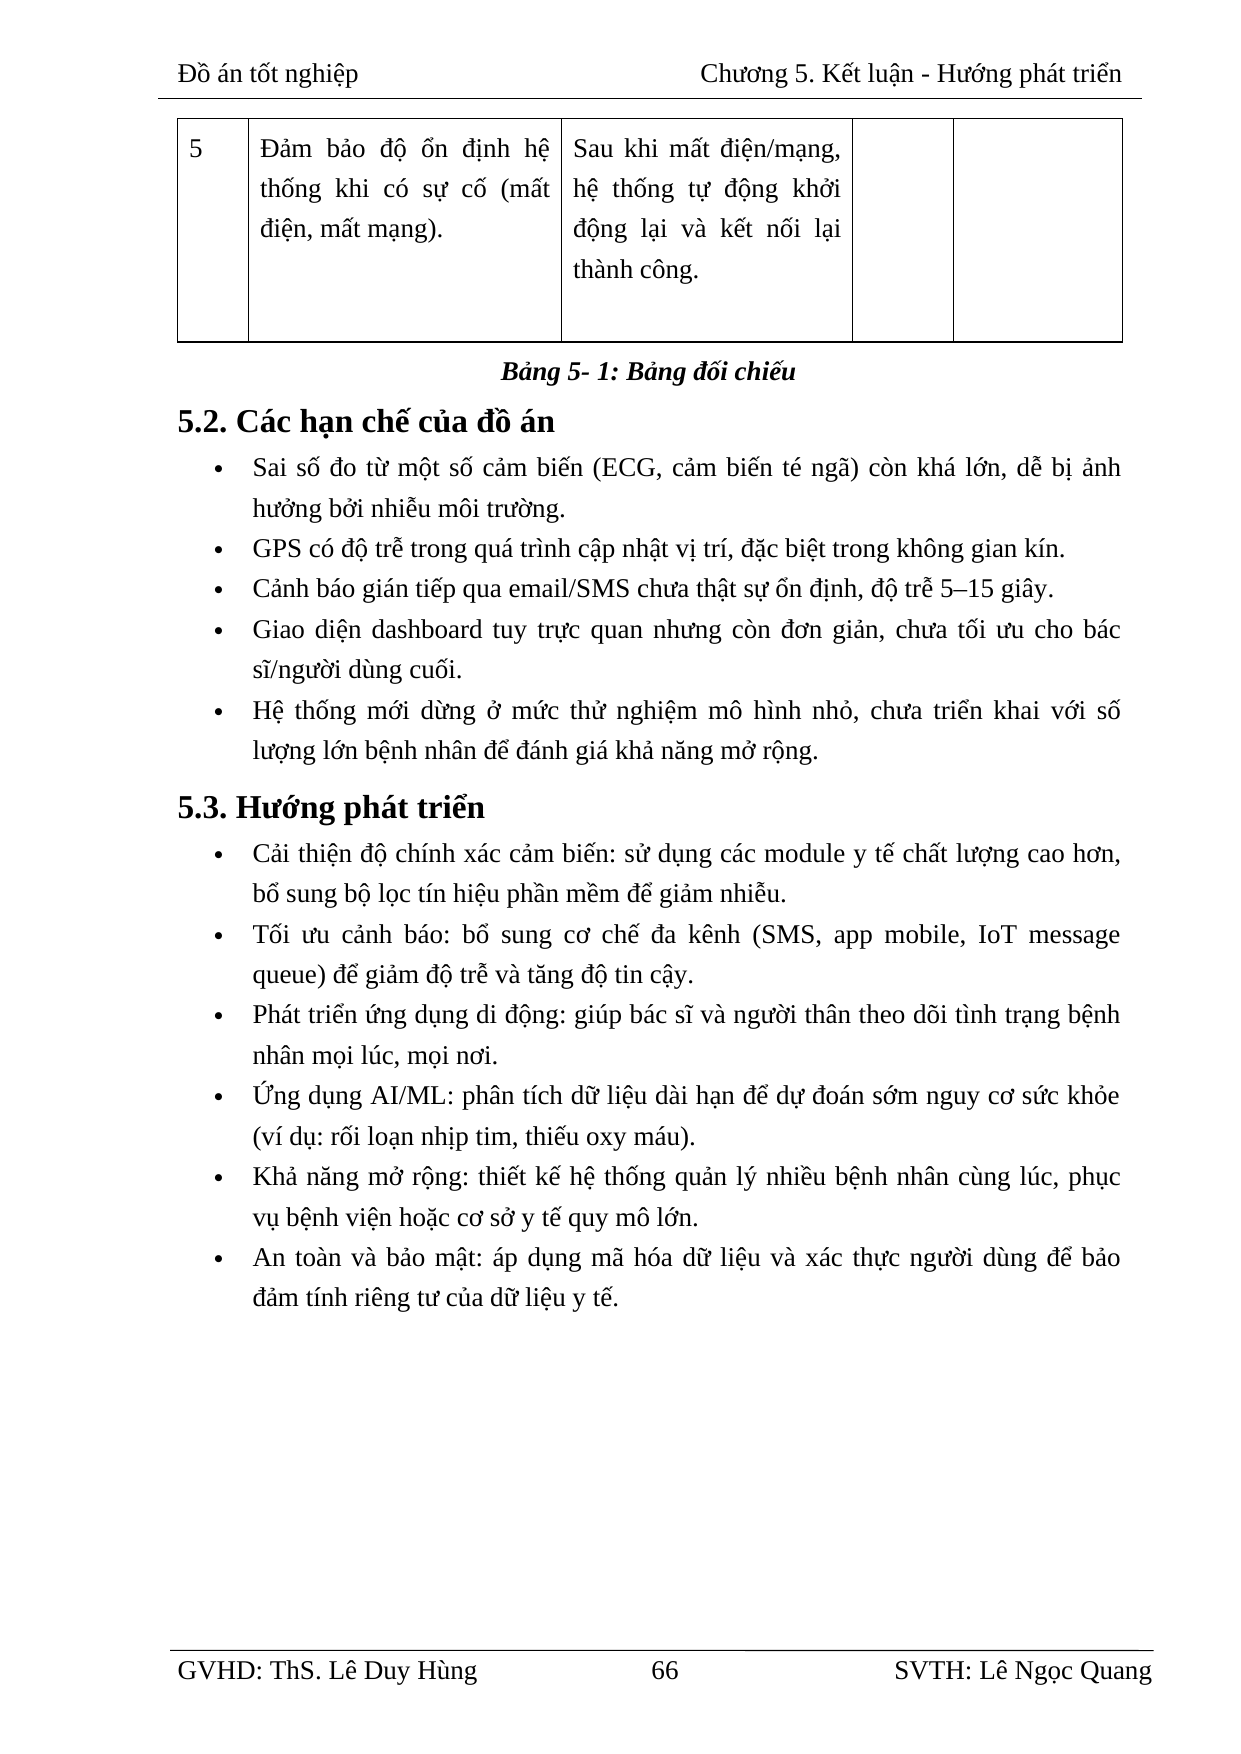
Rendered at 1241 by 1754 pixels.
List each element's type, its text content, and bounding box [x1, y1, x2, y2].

list Tối ưu cảnh báo: bổ sung cơ chế đa kênh (SMS, app mobile, IoT message queue) để giảm độ trễ và tăng độ tin cậy. [215, 918, 1122, 989]
list Phát triển ứng dụng di động: giúp bác sĩ và người thân theo dõi tình trạng bệnh nhân mọi lúc, mọi nơi. [215, 999, 1122, 1070]
list An toàn và bảo mật: áp dụng mã hóa dữ liệu và xác thực người dùng để bảo đảm tính riêng tư của dữ liệu y tế. [215, 1241, 1122, 1313]
list Giao diện dashboard tuy trực quan nhưng còn đơn giản, chưa tối ưu cho bác sĩ/người dùng cuối. [215, 613, 1122, 684]
table_cell 5 [178, 119, 248, 341]
table_cell [853, 119, 953, 341]
table_cell [954, 119, 1122, 341]
subtitle Các hạn chế của đồ án [177, 402, 1122, 440]
list Sai số đo từ một số cảm biến (ECG, cảm biến té ngã) còn khá lớn, dễ bị ảnh hưởng bởi nhiễu môi trường. [215, 451, 1122, 523]
list GPS có độ trễ trong quá trình cập nhật vị trí, đặc biệt trong không gian kín. [215, 532, 1122, 563]
table_cell Sau khi mất điện/mạng, hệ thống tự động khởi động lại và kết nối lại thành công. [562, 119, 852, 341]
list Khả năng mở rộng: thiết kế hệ thống quản lý nhiều bệnh nhân cùng lúc, phục vụ bệnh viện hoặc cơ sở y tế quy mô lớn. [215, 1160, 1122, 1232]
subtitle Hướng phát triển [177, 787, 1122, 826]
list Hệ thống mới dừng ở mức thử nghiệm mô hình nhỏ, chưa triển khai với số lượng lớn bệnh nhân để đánh giá khả năng mở rộng. [215, 694, 1122, 765]
list Cảnh báo gián tiếp qua email/SMS chưa thật sự ổn định, độ trễ 5–15 giây. [215, 573, 1122, 604]
list Cải thiện độ chính xác cảm biến: sử dụng các module y tế chất lượng cao hơn, bổ sung bộ lọc tín hiệu phần mềm để giảm nhiễu. [215, 837, 1122, 908]
text Bảng 5- 1: Bảng đối chiếu [177, 355, 1122, 386]
list Ứng dụng AI/ML: phân tích dữ liệu dài hạn để dự đoán sớm nguy cơ sức khỏe (ví dụ: rối loạn nhịp tim, thiếu oxy máu). [215, 1079, 1122, 1151]
table_cell Đảm bảo độ ổn định hệ thống khi có sự cố (mất điện, mất mạng). [249, 119, 561, 341]
